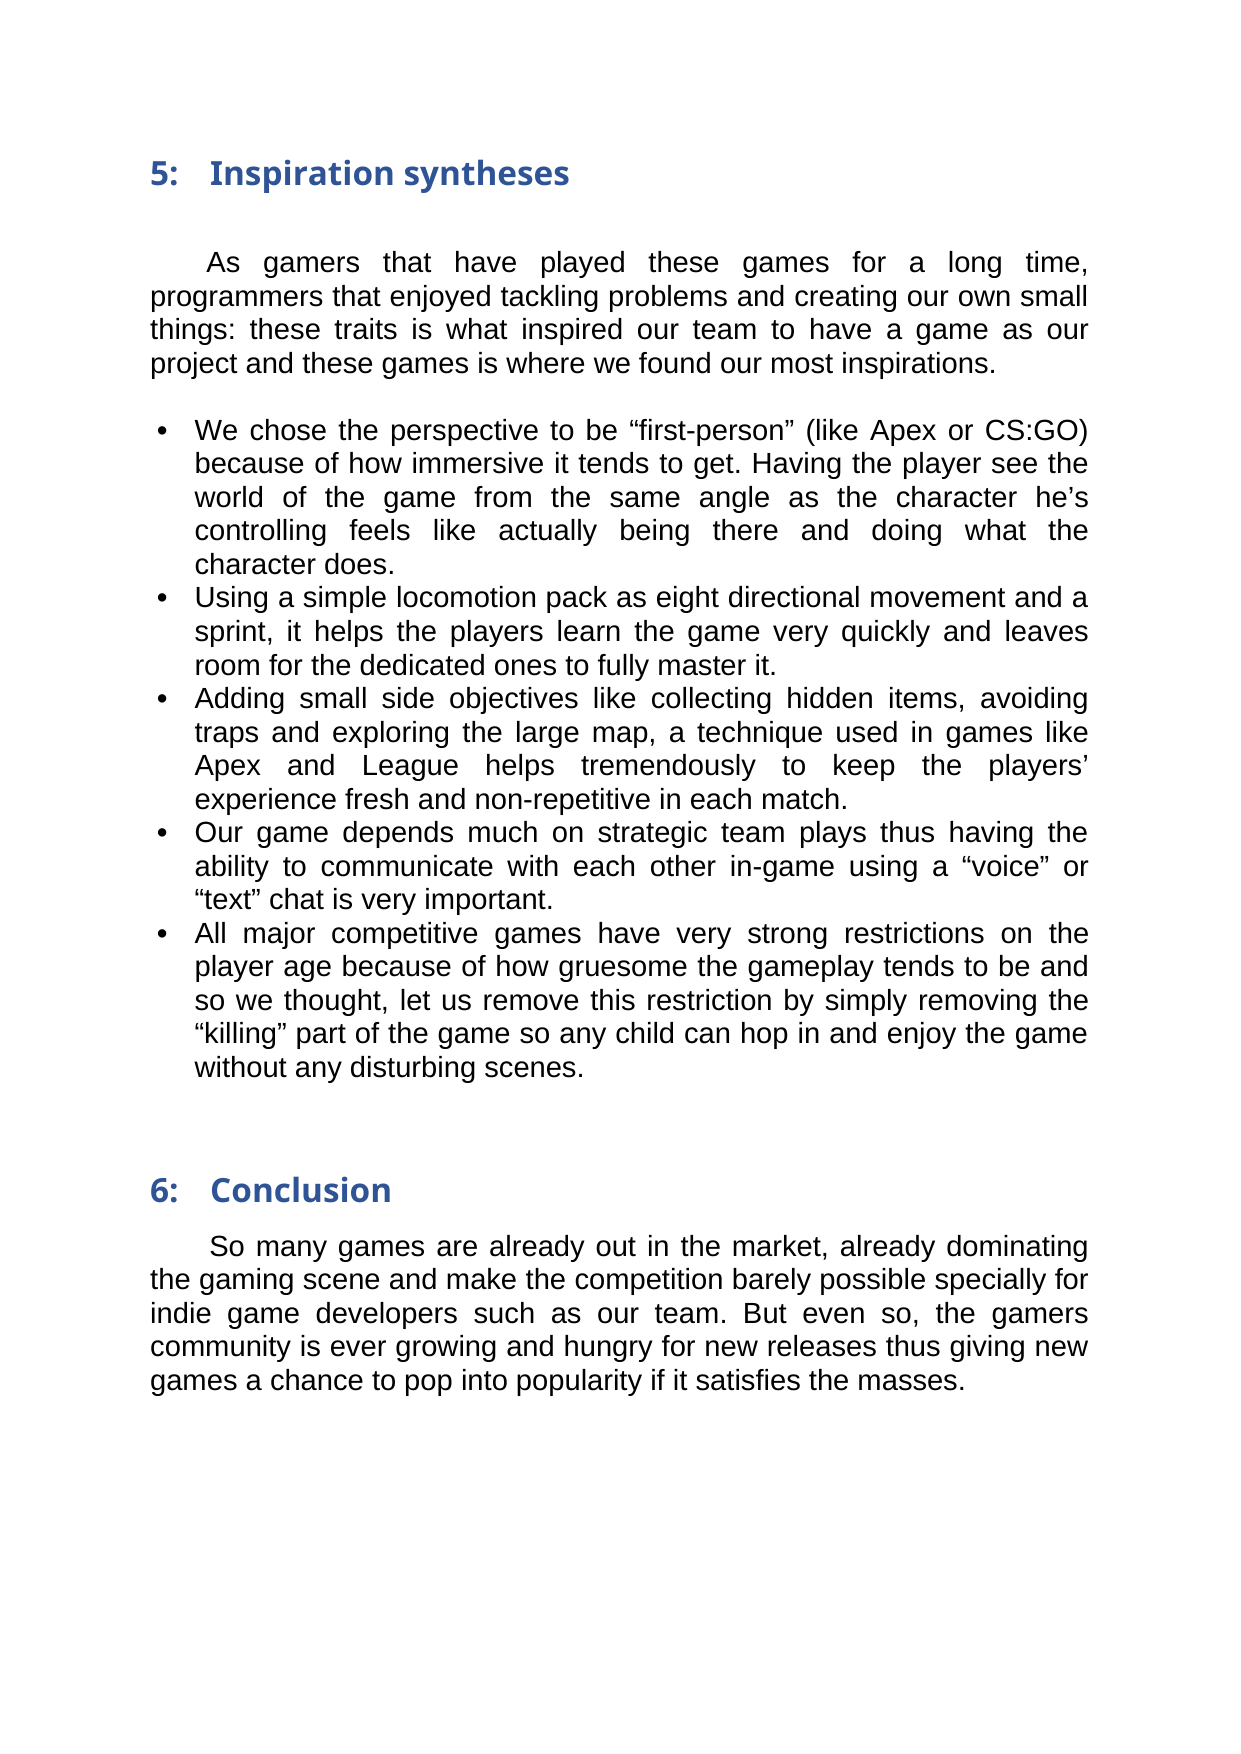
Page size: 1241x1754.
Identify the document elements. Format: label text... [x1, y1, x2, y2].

subtitle Conclusion [150, 1167, 1090, 1213]
list Adding small side objectives like collecting hidden items, avoiding traps and exploring the large map, a technique used in games like Apex and League helps tremendously to keep the players’ experience fresh and non-repetitive in each match. [157, 681, 1090, 815]
text As gamers that have played these games for a long time, programmers that enjoyed tackling problems and creating our own small things: these traits is what inspired our team to have a game as our project and these games is where we found our most inspirations. [150, 245, 1090, 379]
list So many games are already out in the market, already dominating the gaming scene and make the competition barely possible specially for indie game developers such as our team. But even so, the gamers community is ever growing and hungry for new releases thus giving new games a chance to pop into popularity if it satisfies the masses. [150, 1229, 1090, 1396]
list Our game depends much on strategic team plays thus having the ability to communicate with each other in-game using a “voice” or “text” chat is very important. [157, 815, 1090, 916]
list We chose the perspective to be “first-person” (like Apex or CS:GO) because of how immersive it tends to get. Having the player see the world of the game from the same angle as the character he’s controlling feels like actually being there and doing what the character does. [157, 413, 1090, 580]
list All major competitive games have very strong restrictions on the player age because of how gruesome the gameplay tends to be and so we thought, let us remove this restriction by simply removing the “killing” part of the game so any child can hop in and enjoy the game without any disturbing scenes. [157, 916, 1090, 1083]
list Using a simple locomotion pack as eight directional movement and a sprint, it helps the players learn the game very quickly and leaves room for the dedicated ones to fully master it. [157, 580, 1090, 681]
subtitle Inspiration syntheses [150, 150, 1090, 195]
